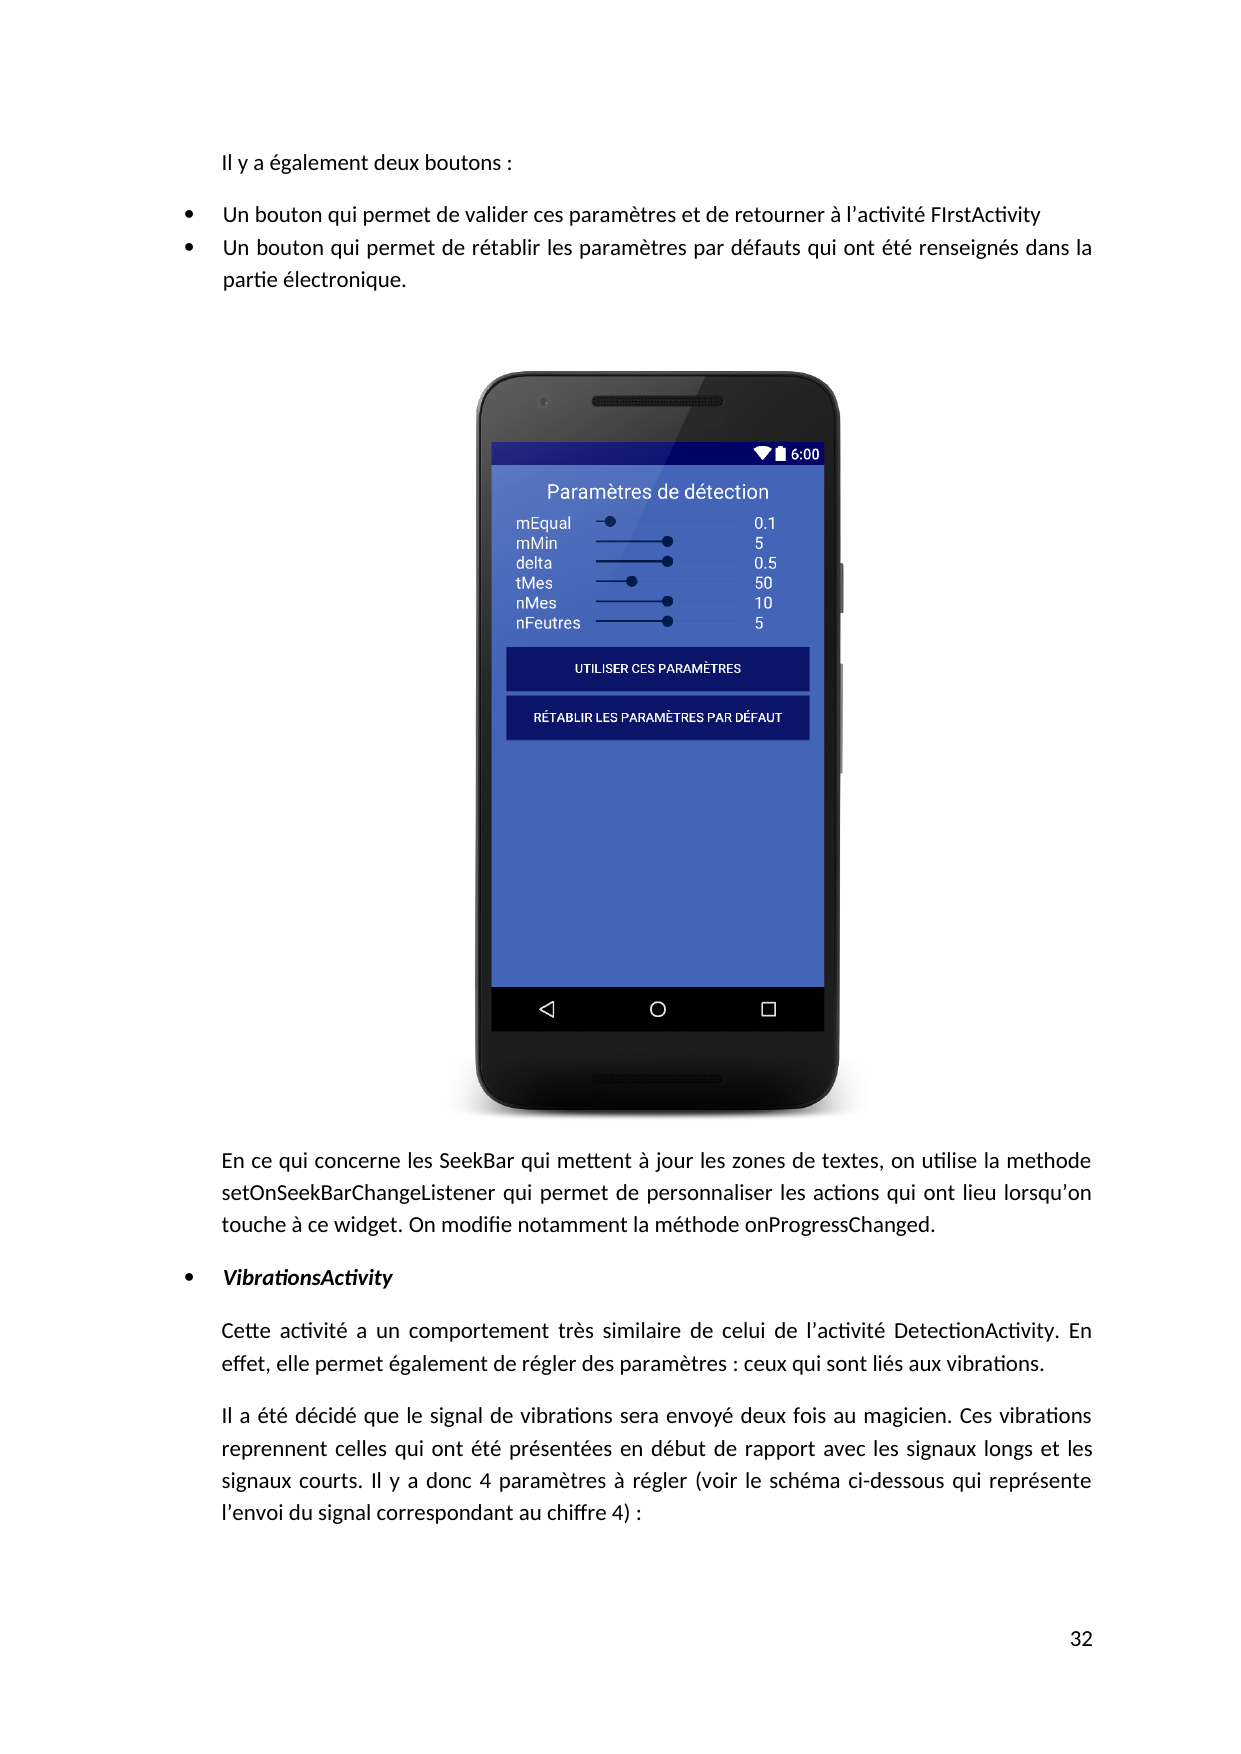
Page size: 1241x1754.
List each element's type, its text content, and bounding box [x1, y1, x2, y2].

text En ce qui concerne les SeekBar qui mettent à jour les zones de textes, on utilise la methode setOnSeekBarChangeListener qui permet de personnaliser les actions qui ont lieu lorsqu’on touche à ce widget. On modifie notamment la méthode onProgressChanged. [221, 1146, 1093, 1238]
list Un bouton qui permet de rétablir les paramètres par défauts qui ont été renseignés dans la partie électronique. [185, 233, 1093, 293]
list Un bouton qui permet de valider ces paramètres et de retourner à l’activité FIrstActivity [185, 201, 1093, 229]
picture [446, 371, 868, 1121]
text Cette activité a un comportement très similaire de celui de l’activité DetectionActivity. En effet, elle permet également de régler des paramètres : ceux qui sont liés aux vibrations. [221, 1316, 1093, 1377]
text Il y a également deux boutons : [221, 148, 1093, 176]
list VibrationsActivity [185, 1263, 1093, 1291]
text Il a été décidé que le signal de vibrations sera envoyé deux fois au magicien. Ces vibrations reprennent celles qui ont été présentées en début de rapport avec les signaux longs et les signaux courts. Il y a donc 4 paramètres à régler (voir le schéma ci-dessous qui représente l’envoi du signal correspondant au chiffre 4) : [221, 1402, 1093, 1526]
